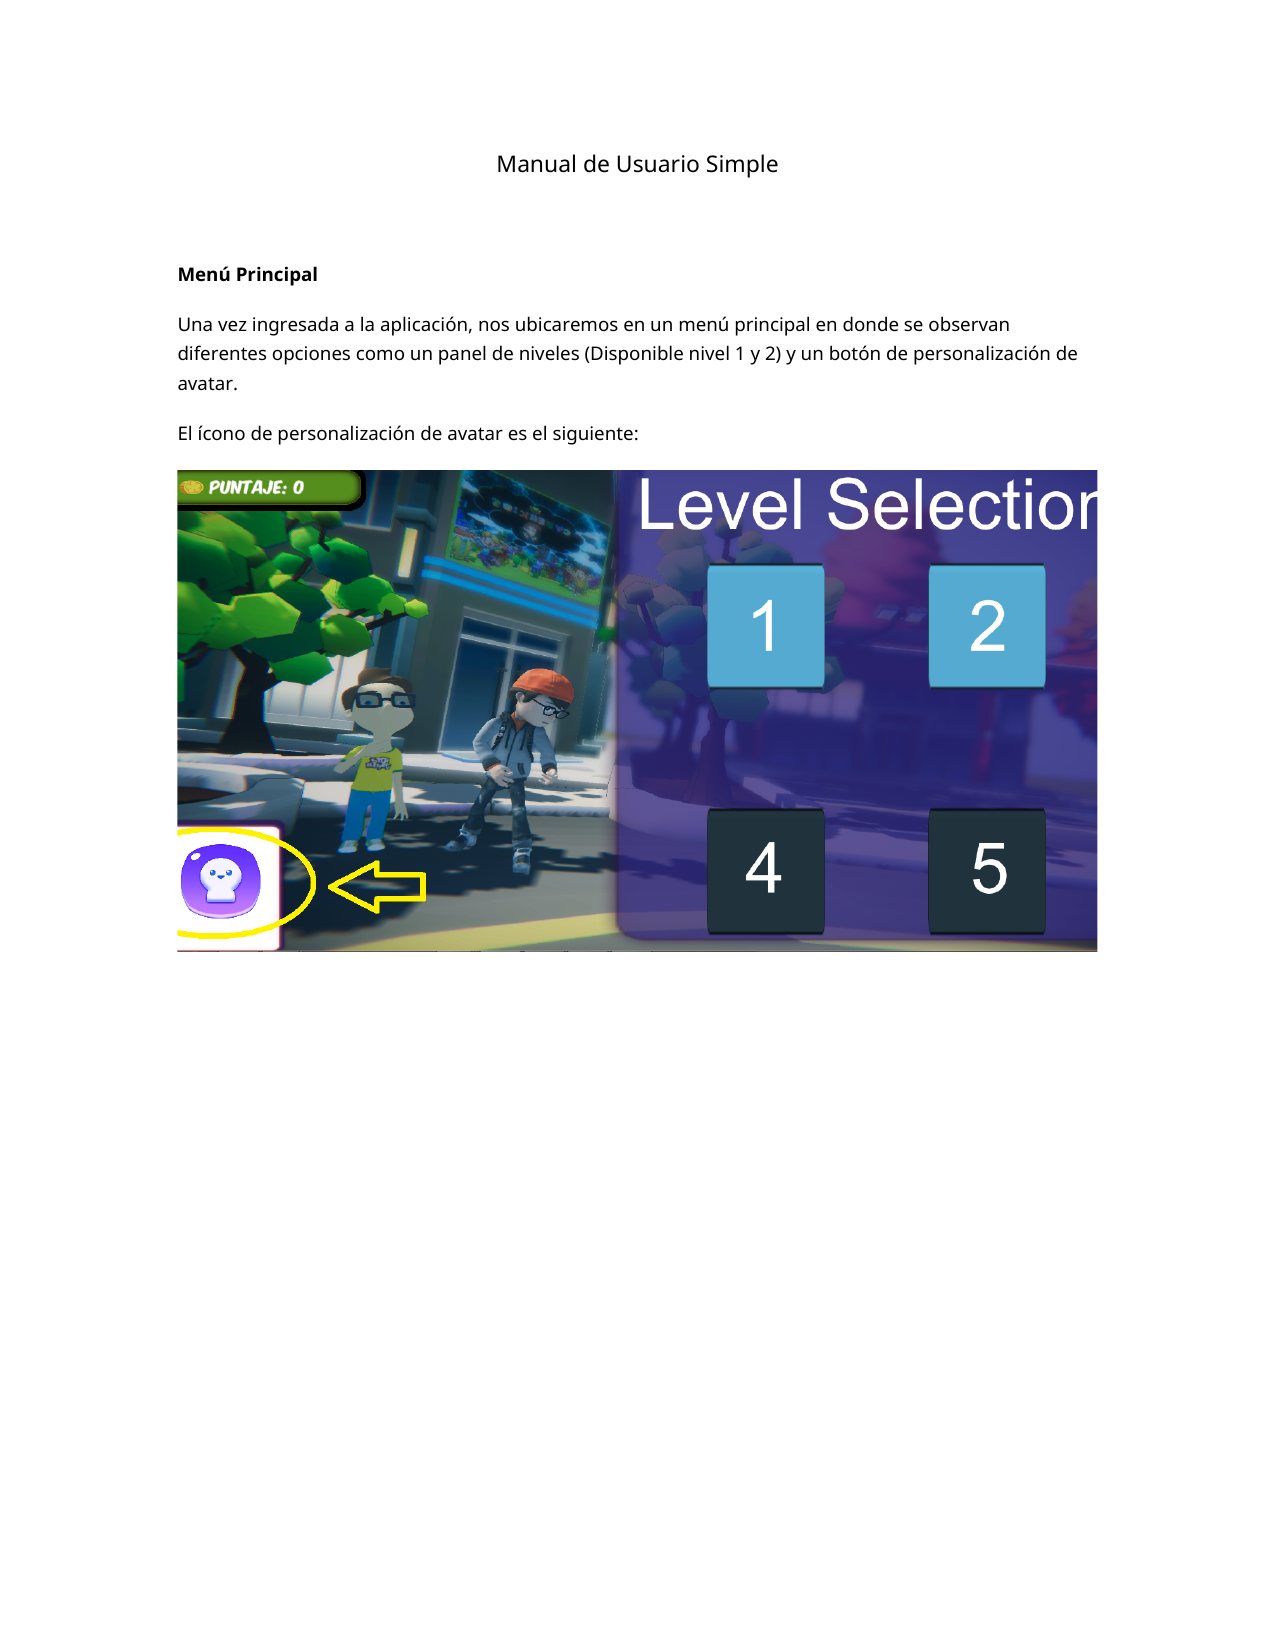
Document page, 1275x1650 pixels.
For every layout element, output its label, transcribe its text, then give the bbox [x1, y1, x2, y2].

text Manual de Usuario Simple [177, 148, 1098, 179]
text Una vez ingresada a la aplicación, nos ubicaremos en un menú principal en donde se observan diferentes opciones como un panel de niveles (Disponible nivel 1 y 2) y un botón de personalización de avatar. [177, 311, 1098, 395]
text Menú Principal [177, 261, 1098, 287]
text El ícono de personalización de avatar es el siguiente: [177, 420, 1098, 445]
picture [177, 470, 1098, 952]
